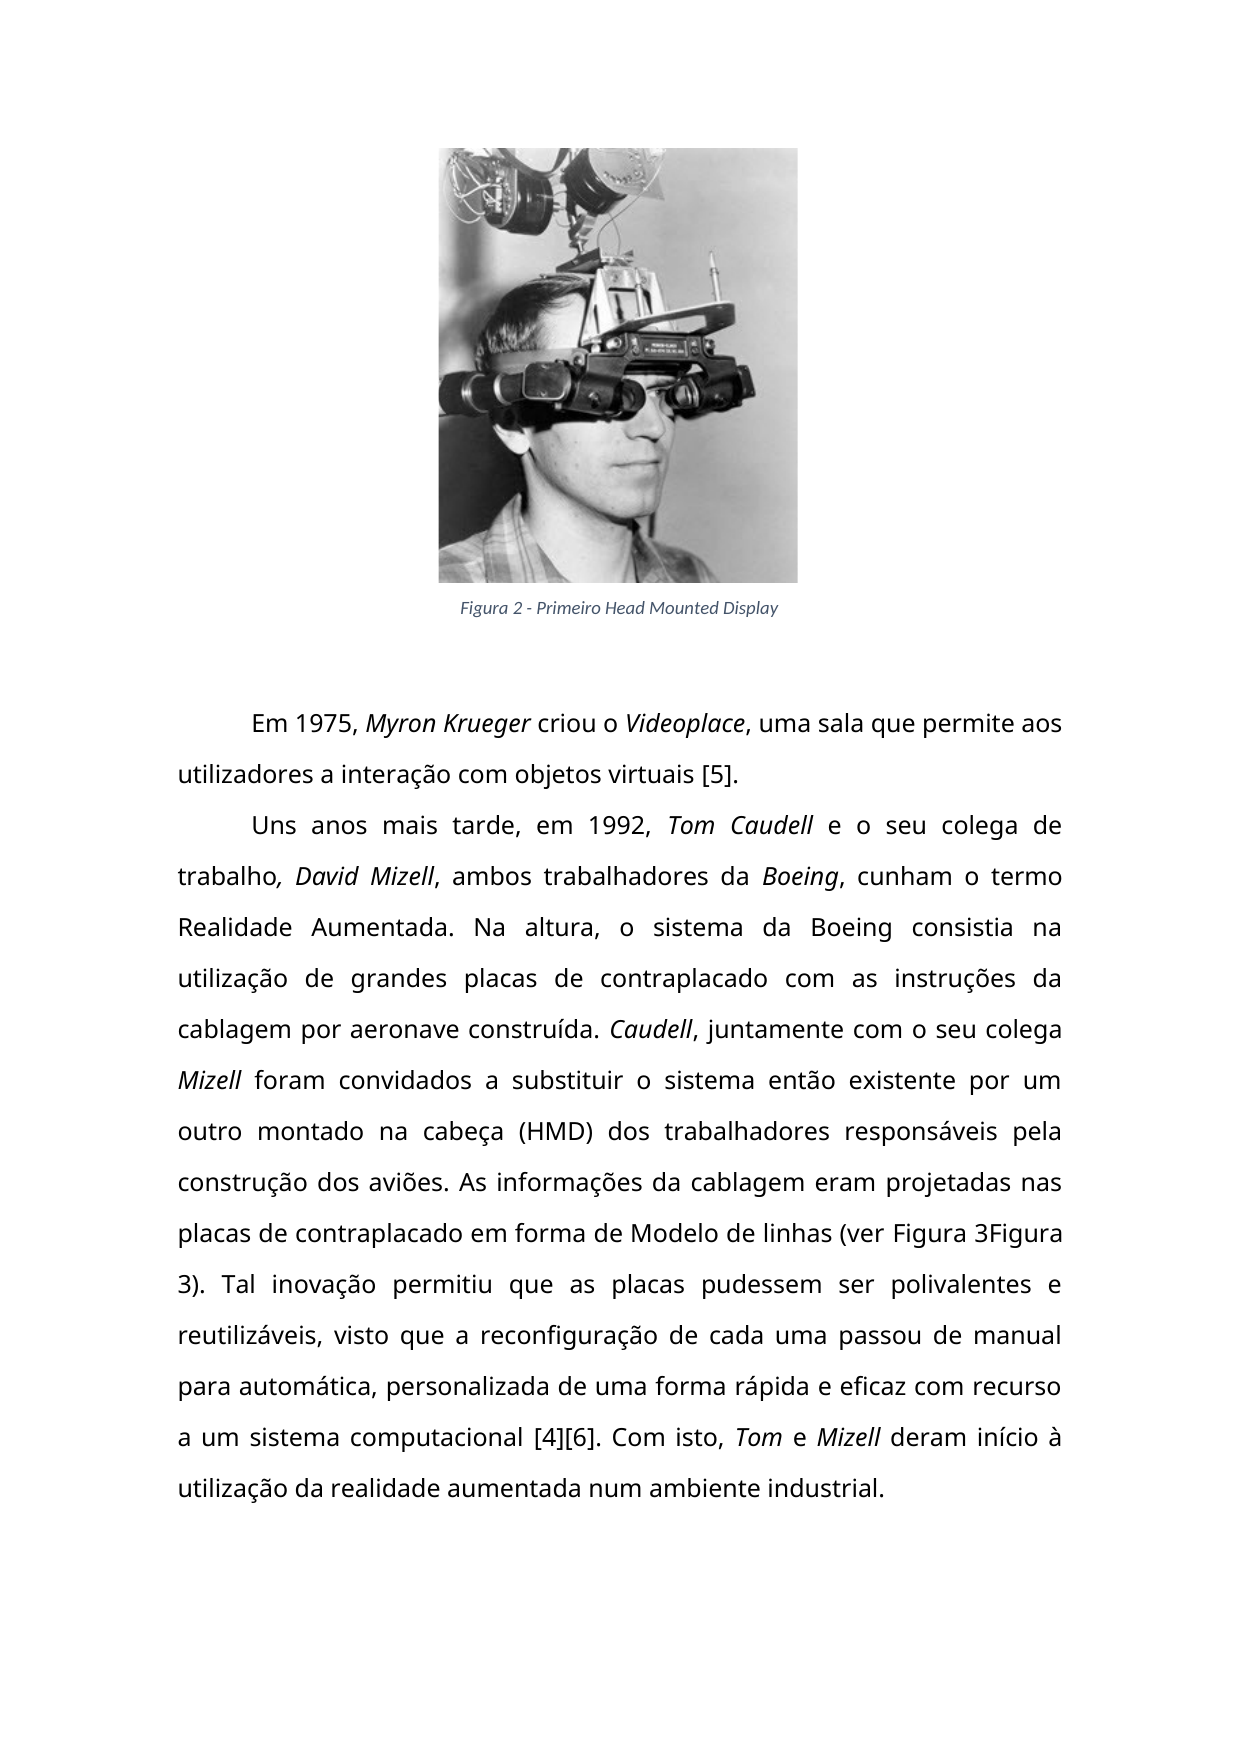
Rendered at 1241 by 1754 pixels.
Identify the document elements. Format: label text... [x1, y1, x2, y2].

text Em 1975, Myron Krueger criou o Videoplace, uma sala que permite aos utilizadores a interação com objetos virtuais [5]. [177, 654, 1063, 739]
text Uns anos mais tarde, em 1992, Tom Caudell e o seu colega de trabalho, David Mizell, ambos trabalhadores da Boeing, cunham o termo Realidade Aumentada. Na altura, o sistema da Boeing consistia na utilização de grandes placas de contraplacado com as instruções da cablagem por aeronave construída. Caudell, juntamente com o seu colega Mizell foram convidados a substituir o sistema então existente por um outro montado na cabeça (HMD) dos trabalhadores responsáveis pela construção dos aviões. As informações da cablagem eram projetadas nas placas de contraplacado em forma de Modelo de linhas (ver Figura 3). Tal inovação permitiu que as placas pudessem ser polivalentes e reutilizáveis, visto que a reconfiguração de cada uma passou de manual para automática, personalizada de uma forma rápida e eficaz com recurso a um sistema computacional [4][6]. Com isto, Tom e Mizell deram início à utilização da realidade aumentada num ambiente industrial. [177, 757, 1063, 1454]
